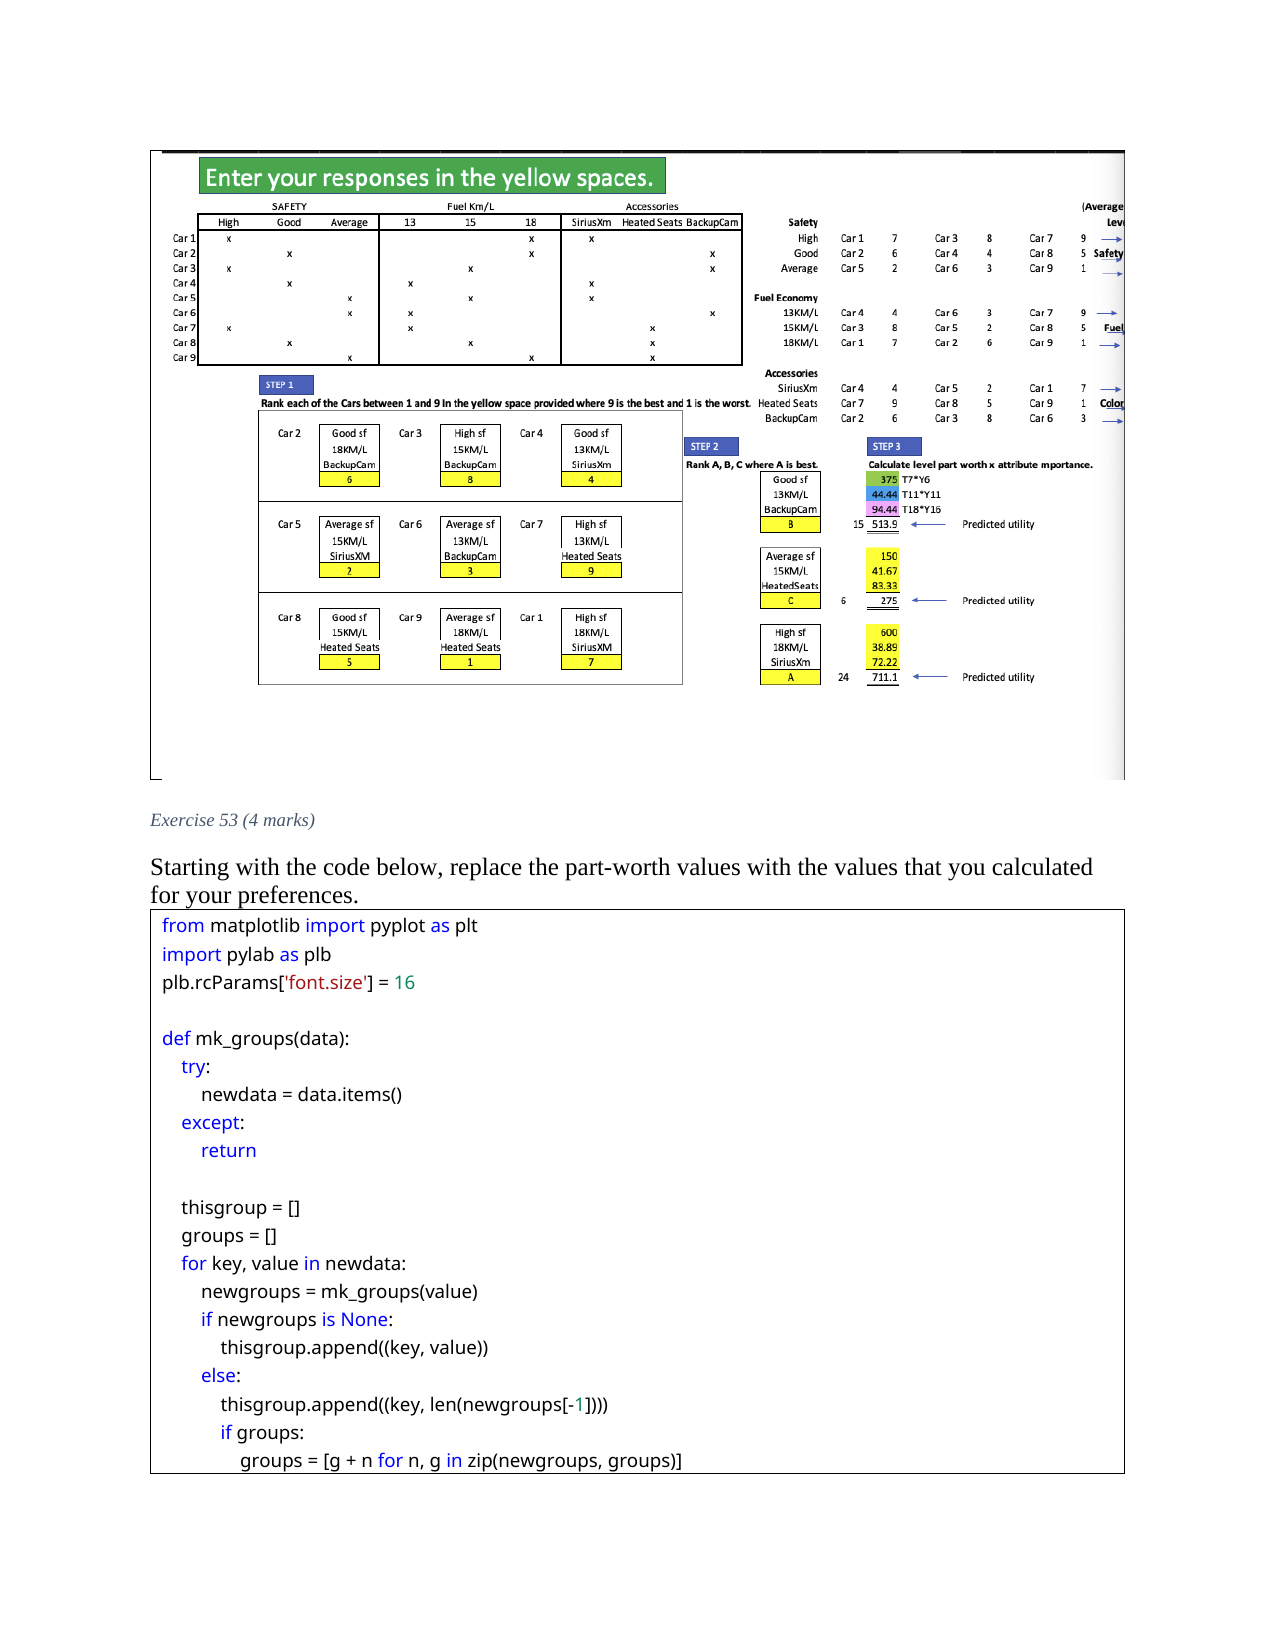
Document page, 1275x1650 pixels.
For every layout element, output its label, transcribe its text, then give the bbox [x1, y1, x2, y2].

picture [161, 151, 1125, 780]
table_header [151, 151, 161, 779]
text Starting with the code below, replace the part-worth values with the values that you calculated for your preferences. [150, 852, 1125, 909]
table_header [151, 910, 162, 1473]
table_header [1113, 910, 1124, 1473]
